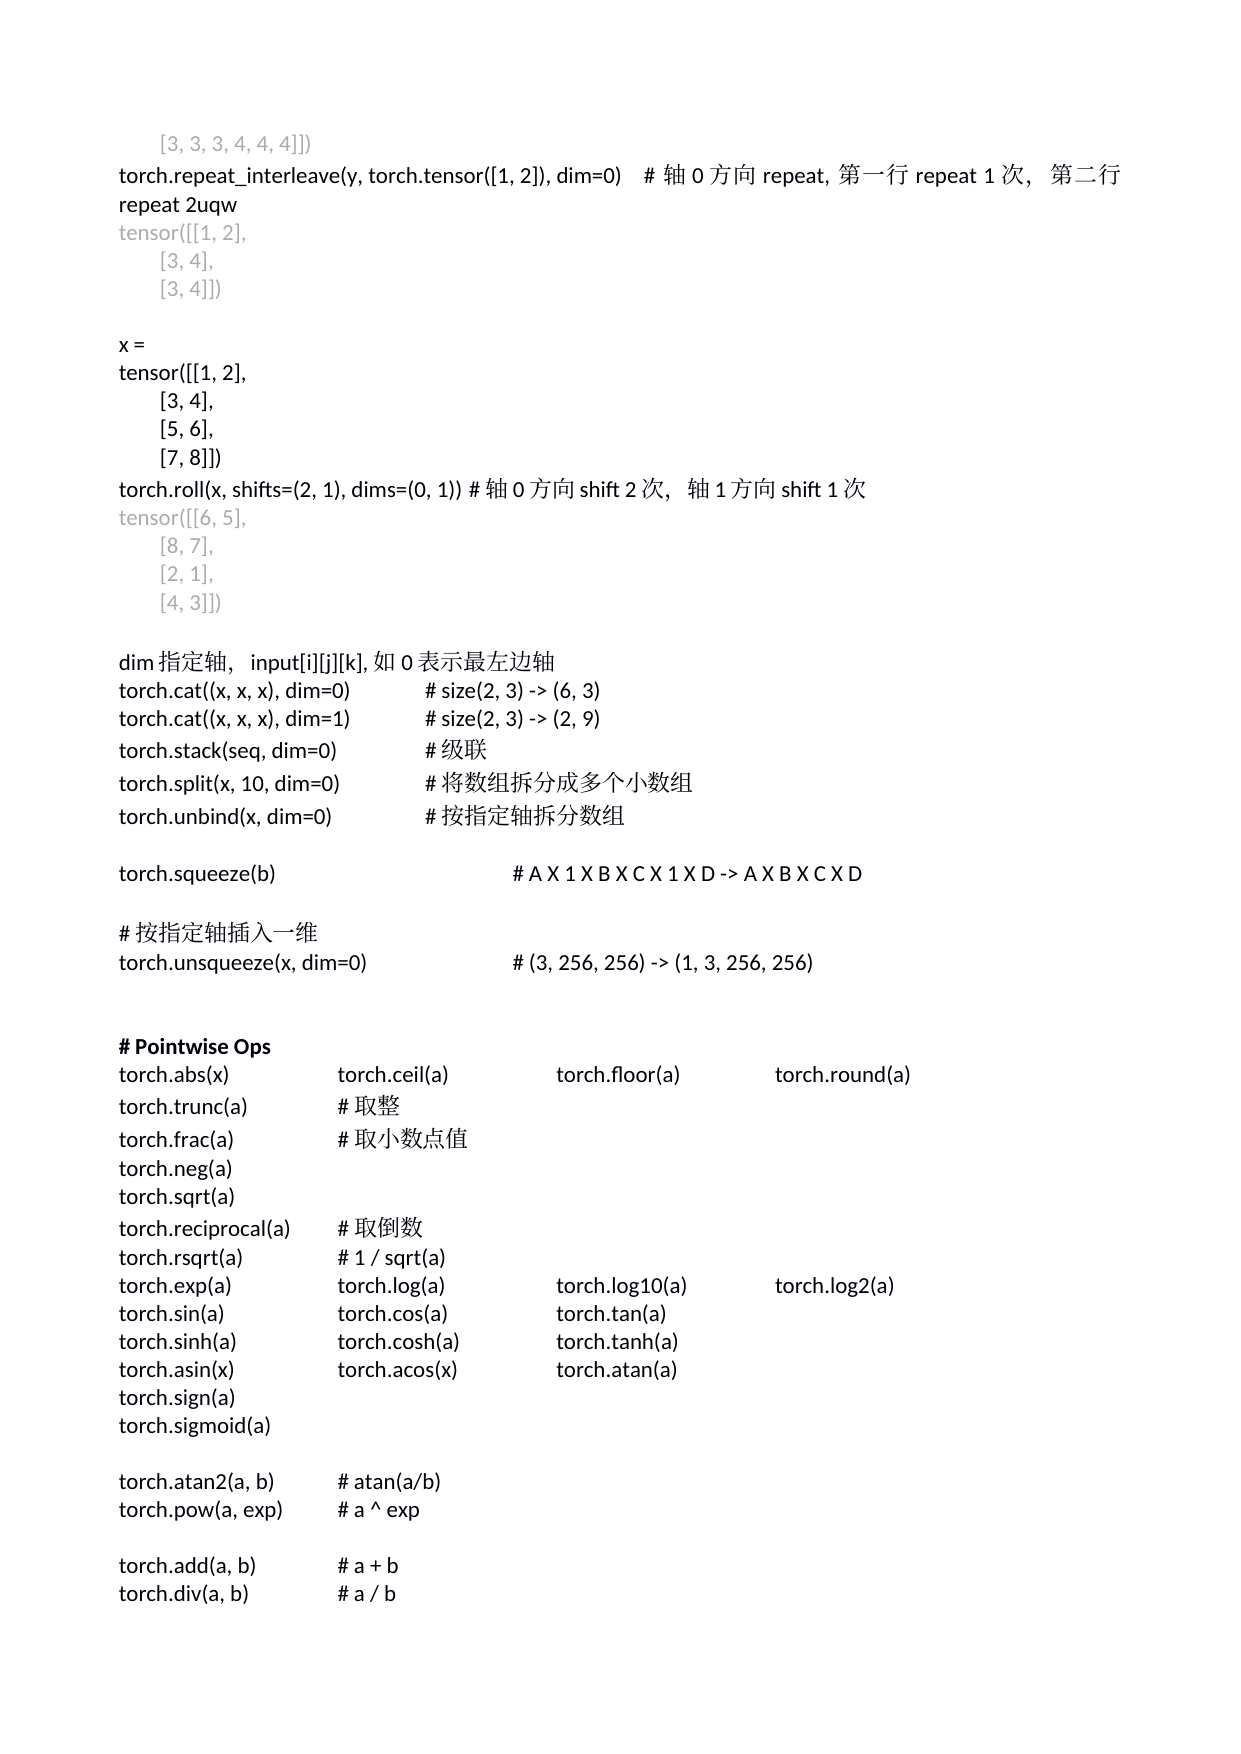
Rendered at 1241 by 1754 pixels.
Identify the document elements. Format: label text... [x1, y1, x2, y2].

text # 按指定轴插入一维 [118, 915, 1122, 948]
text torch.reciprocal(a) # 取倒数 [118, 1210, 1122, 1243]
text [3, 4], [118, 387, 1122, 414]
text torch.cat((x, x, x), dim=1) # size(2, 3) -> (2, 9) [118, 704, 1122, 733]
text [5, 6], [118, 414, 1122, 443]
text torch.abs(x) torch.ceil(a) torch.floor(a) torch.round(a) [118, 1060, 1122, 1088]
text torch.sigmoid(a) [118, 1411, 1122, 1439]
text [2, 1], [118, 559, 1122, 588]
text torch.asin(x) torch.acos(x) torch.atan(a) [118, 1355, 1122, 1383]
text torch.neg(a) [118, 1154, 1122, 1182]
text [3, 3, 3, 4, 4, 4]]) [118, 129, 1122, 157]
text torch.unsqueeze(x, dim=0) # (3, 256, 256) -> (1, 3, 256, 256) [118, 948, 1122, 976]
text [4, 3]]) [118, 588, 1122, 616]
text torch.sign(a) [118, 1383, 1122, 1411]
text torch.rsqrt(a) # 1 / sqrt(a) [118, 1243, 1122, 1271]
text torch.div(a, b) # a / b [118, 1579, 1122, 1607]
text torch.frac(a) # 取小数点值 [118, 1121, 1122, 1154]
text [3, 4]]) [118, 274, 1122, 302]
text tensor([[1, 2], [118, 218, 1122, 246]
text torch.add(a, b) # a + b [118, 1551, 1122, 1579]
text torch.split(x, 10, dim=0) # 将数组拆分成多个小数组 [118, 766, 1122, 798]
text torch.atan2(a, b) # atan(a/b) [118, 1467, 1122, 1495]
text tensor([[6, 5], [118, 503, 1122, 532]
text torch.unbind(x, dim=0) # 按指定轴拆分数组 [118, 798, 1122, 831]
text torch.repeat_interleave(y, torch.tensor([1, 2]), dim=0) # 轴0方向repeat, 第一行repeat 1次，第二行repeat 2uqw [118, 157, 1122, 218]
text torch.sqrt(a) [118, 1182, 1122, 1210]
text torch.roll(x, shifts=(2, 1), dims=(0, 1)) # 轴0方向shift 2次，轴1方向shift 1次 [118, 471, 1122, 503]
text dim指定轴，input[i][j][k], 如0表示最左边轴 [118, 644, 1122, 677]
text torch.sinh(a) torch.cosh(a) torch.tanh(a) [118, 1327, 1122, 1355]
text tensor([[1, 2], [118, 358, 1122, 387]
text [7, 8]]) [118, 443, 1122, 471]
text torch.cat((x, x, x), dim=0) # size(2, 3) -> (6, 3) [118, 677, 1122, 704]
text torch.pow(a, exp) # a ^ exp [118, 1495, 1122, 1523]
text # Pointwise Ops [118, 1032, 1122, 1060]
text torch.trunc(a) # 取整 [118, 1088, 1122, 1121]
text torch.stack(seq, dim=0) # 级联 [118, 733, 1122, 766]
text [3, 4], [118, 246, 1122, 274]
text torch.sin(a) torch.cos(a) torch.tan(a) [118, 1299, 1122, 1327]
text torch.squeeze(b) # A X 1 X B X C X 1 X D -> A X B X C X D [118, 859, 1122, 887]
text x = [118, 331, 1122, 358]
text torch.exp(a) torch.log(a) torch.log10(a) torch.log2(a) [118, 1271, 1122, 1299]
text [8, 7], [118, 532, 1122, 559]
